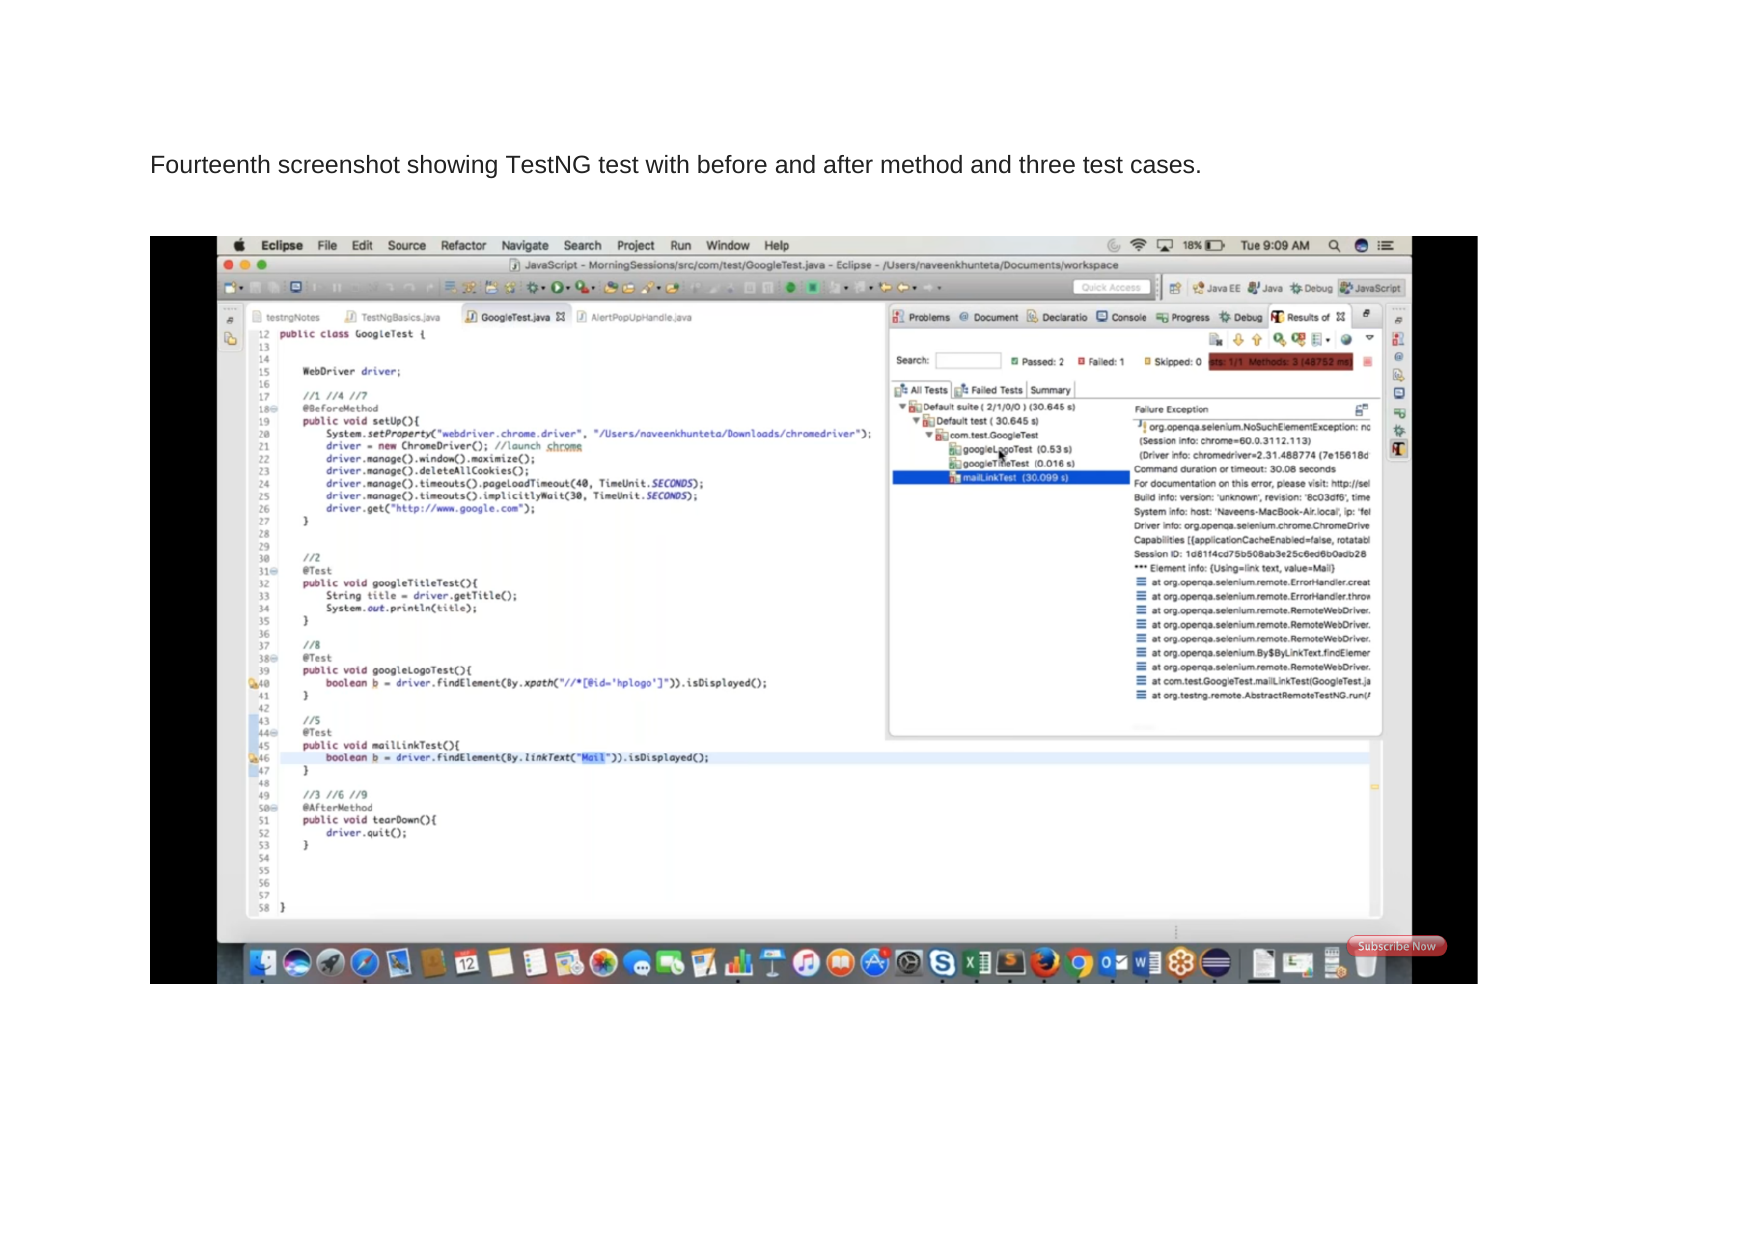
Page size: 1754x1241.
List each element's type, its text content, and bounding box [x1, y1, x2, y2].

picture [150, 236, 1478, 984]
text Fourteenth screenshot showing TestNG test with before and after method and three test cases. [150, 150, 1604, 179]
